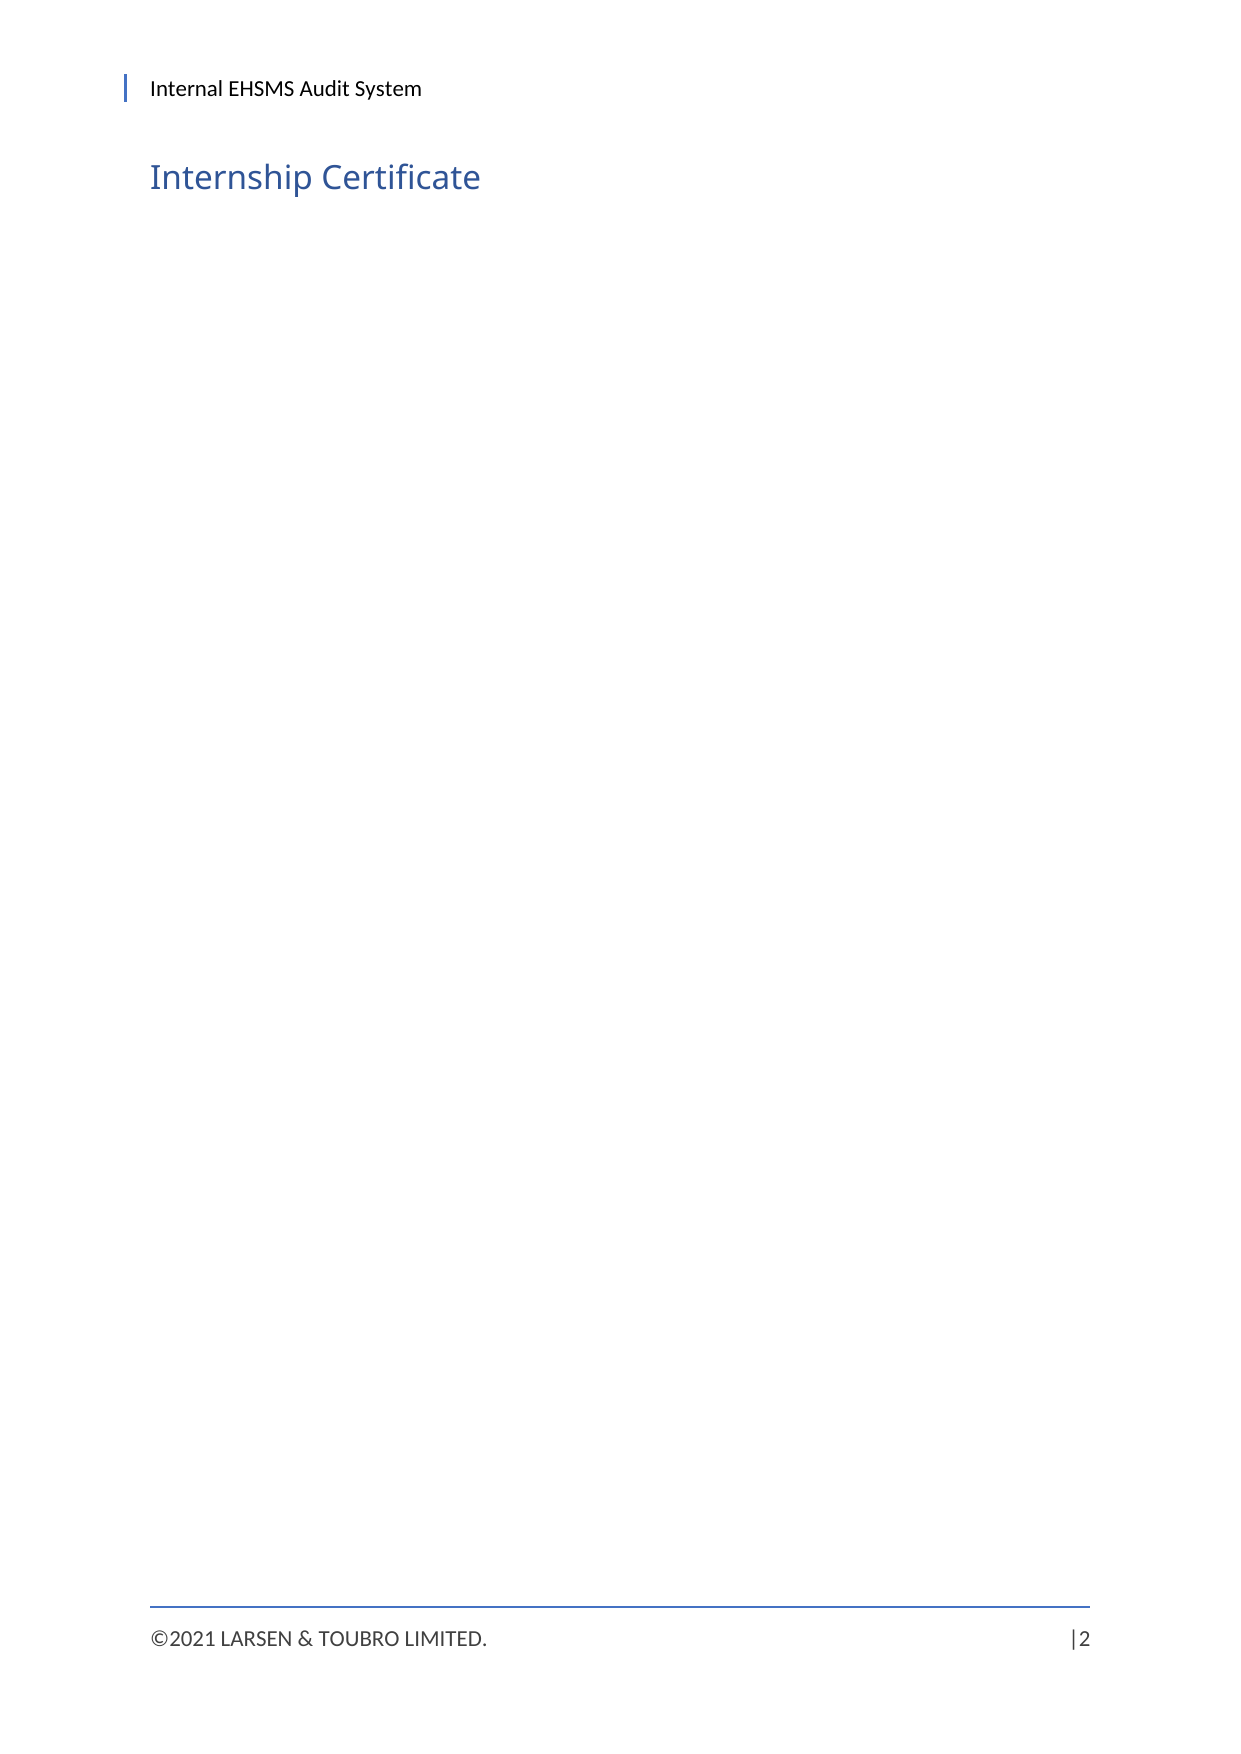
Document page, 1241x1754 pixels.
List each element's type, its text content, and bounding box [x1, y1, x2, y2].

subtitle Internship Certificate [150, 154, 1090, 199]
